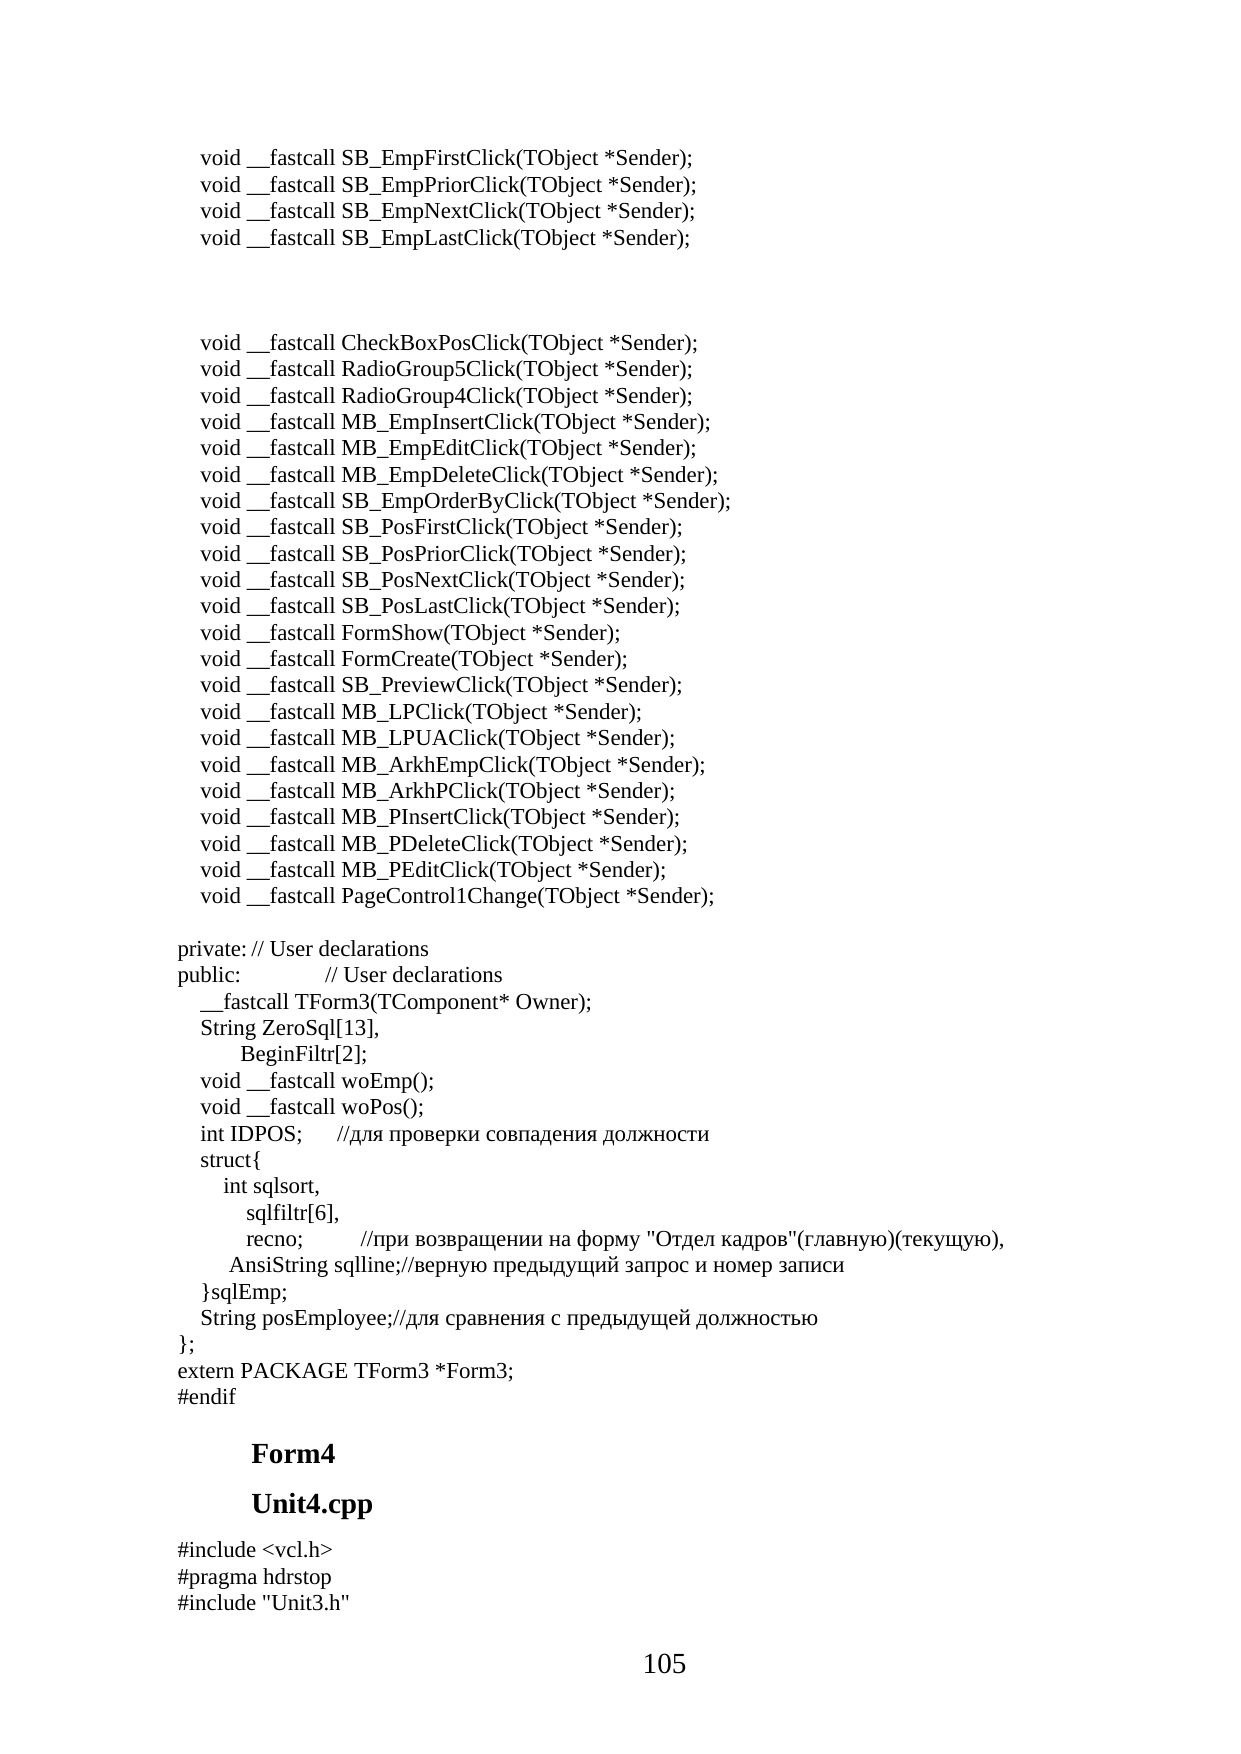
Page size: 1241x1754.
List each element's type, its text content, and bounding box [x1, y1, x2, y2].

text #endif [177, 1383, 1152, 1409]
text sqlfiltr[6], [177, 1199, 1152, 1225]
text void __fastcall SB_PosLastClick(TObject *Sender); [177, 592, 1152, 619]
text void __fastcall FormShow(TObject *Sender); [177, 619, 1152, 645]
text void __fastcall FormCreate(TObject *Sender); [177, 645, 1152, 672]
text void __fastcall MB_PDeleteClick(TObject *Sender); [177, 830, 1152, 856]
text #pragma hdrstop [177, 1563, 1152, 1589]
text void __fastcall SB_PosFirstClick(TObject *Sender); [177, 513, 1152, 540]
text void __fastcall CheckBoxPosClick(TObject *Sender); [177, 329, 1152, 355]
text void __fastcall MB_PInsertClick(TObject *Sender); [177, 803, 1152, 830]
text void __fastcall PageControl1Change(TObject *Sender); [177, 882, 1152, 909]
text recno; //при возвращении на форму "Отдел кадров"(главную)(текущую), [177, 1225, 1152, 1251]
text AnsiString sqlline;//верную предыдущий запрос и номер записи [177, 1251, 1152, 1278]
text int sqlsort, [177, 1172, 1152, 1199]
text void __fastcall SB_PosPriorClick(TObject *Sender); [177, 540, 1152, 566]
text Unit4.cpp [177, 1486, 1152, 1520]
text void __fastcall RadioGroup5Click(TObject *Sender); [177, 355, 1152, 382]
text String ZeroSql[13], [177, 1014, 1152, 1041]
text }sqlEmp; [177, 1278, 1152, 1304]
text Form4 [177, 1436, 1152, 1469]
text void __fastcall MB_EmpInsertClick(TObject *Sender); [177, 408, 1152, 434]
text int IDPOS; //для проверки совпадения должности [177, 1119, 1152, 1146]
text void __fastcall RadioGroup4Click(TObject *Sender); [177, 382, 1152, 408]
text void __fastcall SB_EmpPriorClick(TObject *Sender); [177, 171, 1152, 197]
text void __fastcall MB_EmpEditClick(TObject *Sender); [177, 434, 1152, 461]
text void __fastcall woEmp(); [177, 1067, 1152, 1093]
text void __fastcall SB_EmpOrderByClick(TObject *Sender); [177, 487, 1152, 513]
text void __fastcall SB_EmpLastClick(TObject *Sender); [177, 223, 1152, 250]
text struct{ [177, 1146, 1152, 1172]
text private: // User declarations [177, 935, 1152, 961]
text void __fastcall MB_EmpDeleteClick(TObject *Sender); [177, 461, 1152, 487]
text void __fastcall MB_LPClick(TObject *Sender); [177, 698, 1152, 724]
text extern PACKAGE TForm3 *Form3; [177, 1357, 1152, 1383]
text #include "Unit3.h" [177, 1589, 1152, 1616]
text void __fastcall woPos(); [177, 1093, 1152, 1119]
text void __fastcall MB_ArkhPClick(TObject *Sender); [177, 777, 1152, 803]
text }; [177, 1330, 1152, 1357]
text __fastcall TForm3(TComponent* Owner); [177, 988, 1152, 1014]
text void __fastcall SB_PreviewClick(TObject *Sender); [177, 672, 1152, 698]
text void __fastcall MB_PEditClick(TObject *Sender); [177, 856, 1152, 882]
text String posEmployee;//для сравнения с предыдущей должностью [177, 1304, 1152, 1330]
text public: // User declarations [177, 961, 1152, 988]
text void __fastcall MB_ArkhEmpClick(TObject *Sender); [177, 751, 1152, 777]
text void __fastcall SB_PosNextClick(TObject *Sender); [177, 566, 1152, 592]
text void __fastcall SB_EmpFirstClick(TObject *Sender); [177, 144, 1152, 171]
text void __fastcall MB_LPUAClick(TObject *Sender); [177, 724, 1152, 751]
text void __fastcall SB_EmpNextClick(TObject *Sender); [177, 197, 1152, 223]
text BeginFiltr[2]; [177, 1041, 1152, 1067]
text #include <vcl.h> [177, 1536, 1152, 1563]
